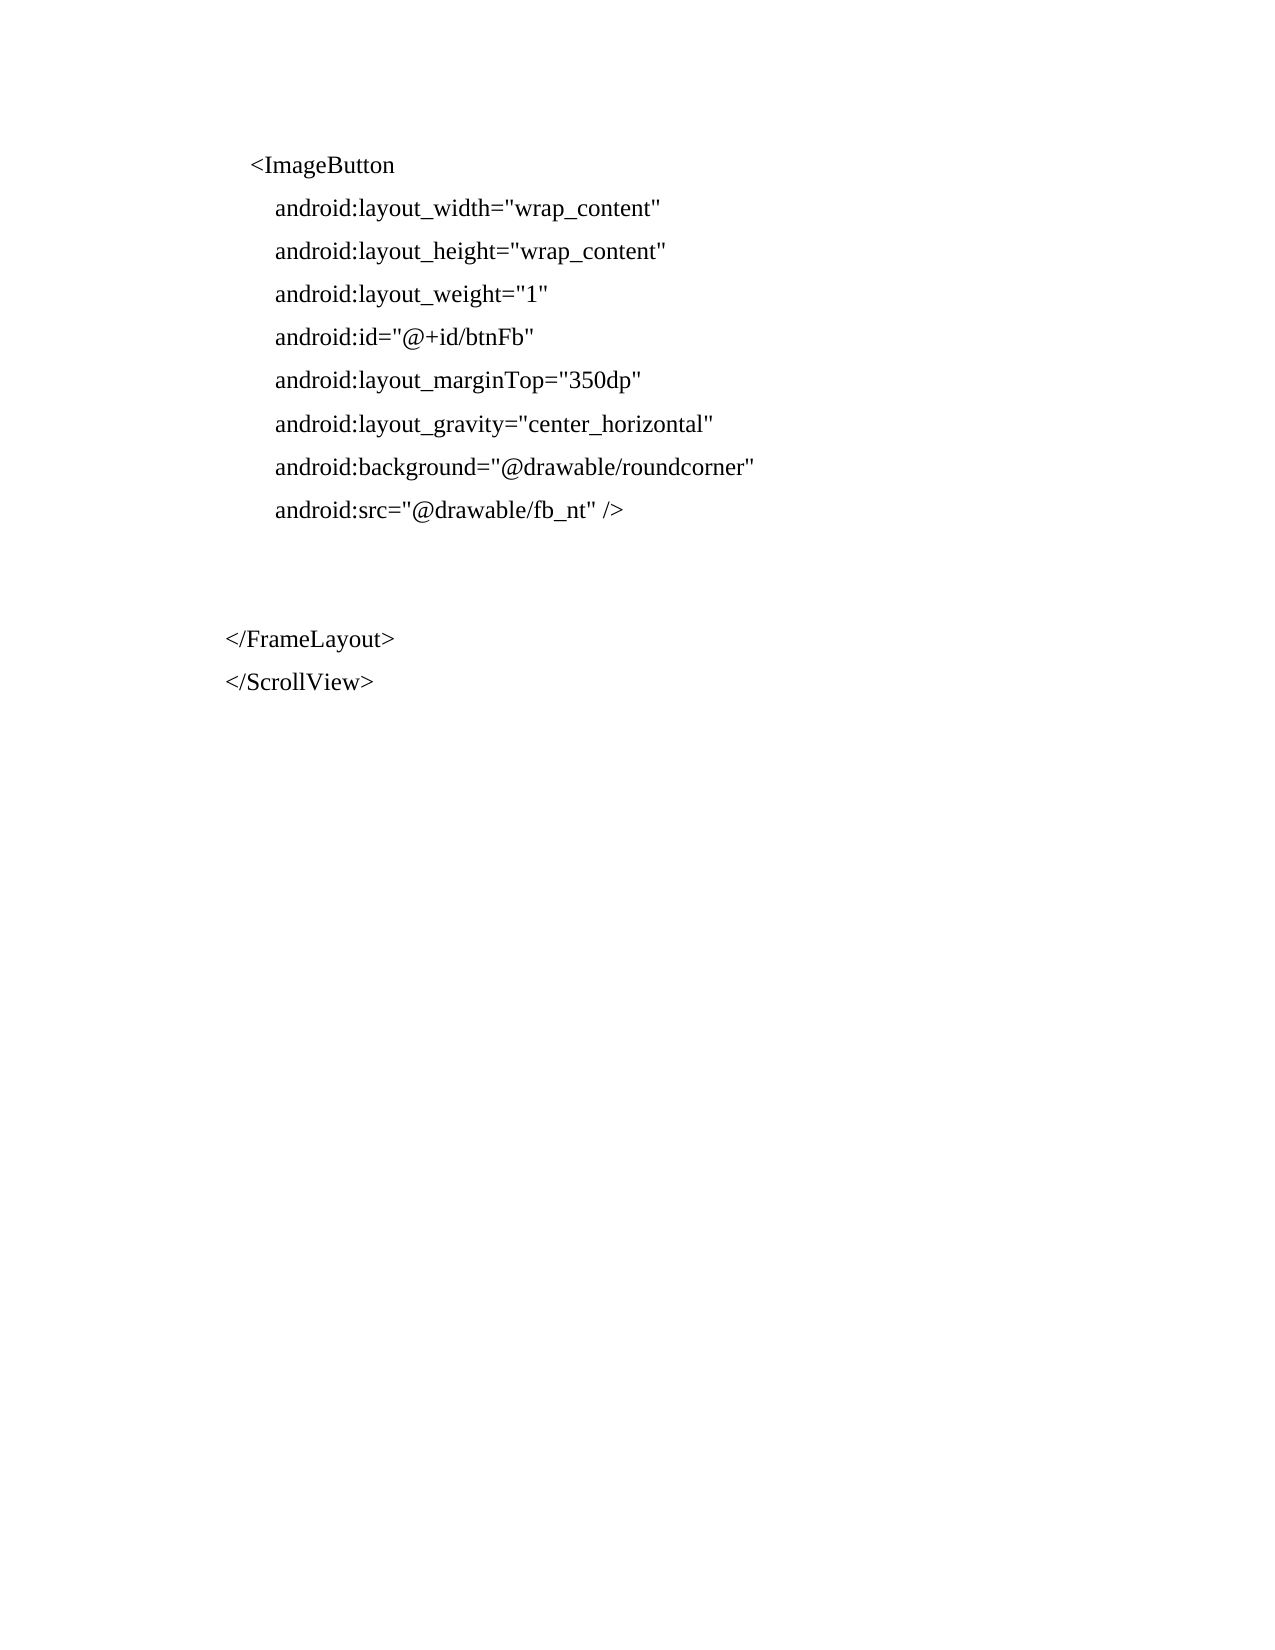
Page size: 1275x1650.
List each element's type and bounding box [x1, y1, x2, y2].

text [225, 150, 1125, 696]
